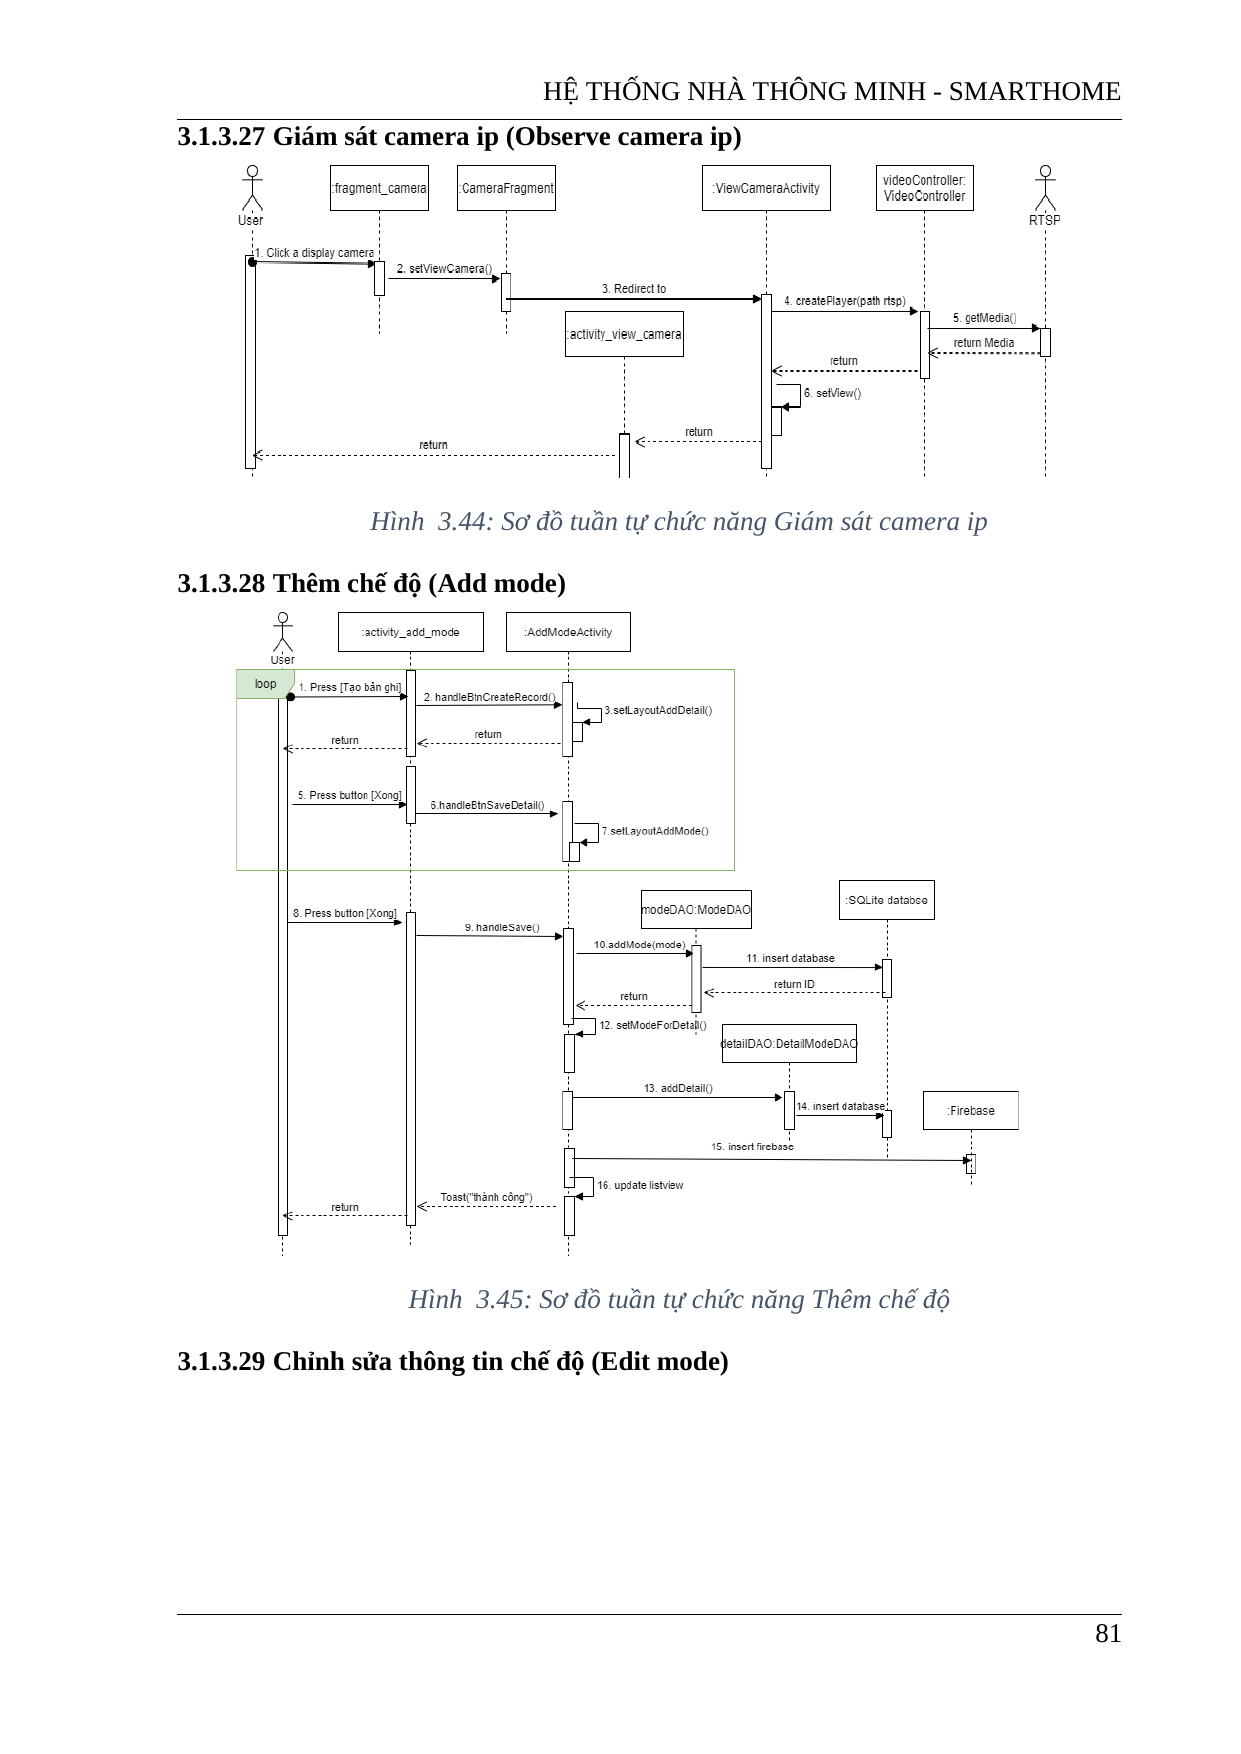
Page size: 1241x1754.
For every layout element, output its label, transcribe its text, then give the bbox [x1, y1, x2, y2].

picture [236, 165, 1061, 478]
subtitle Giám sát camera ip (Observe camera ip) [177, 120, 1122, 151]
picture [236, 612, 1019, 1256]
subtitle Thêm chế độ (Add mode) [177, 567, 1122, 598]
subtitle Chỉnh sửa thông tin chế độ (Edit mode) [177, 1345, 1122, 1376]
